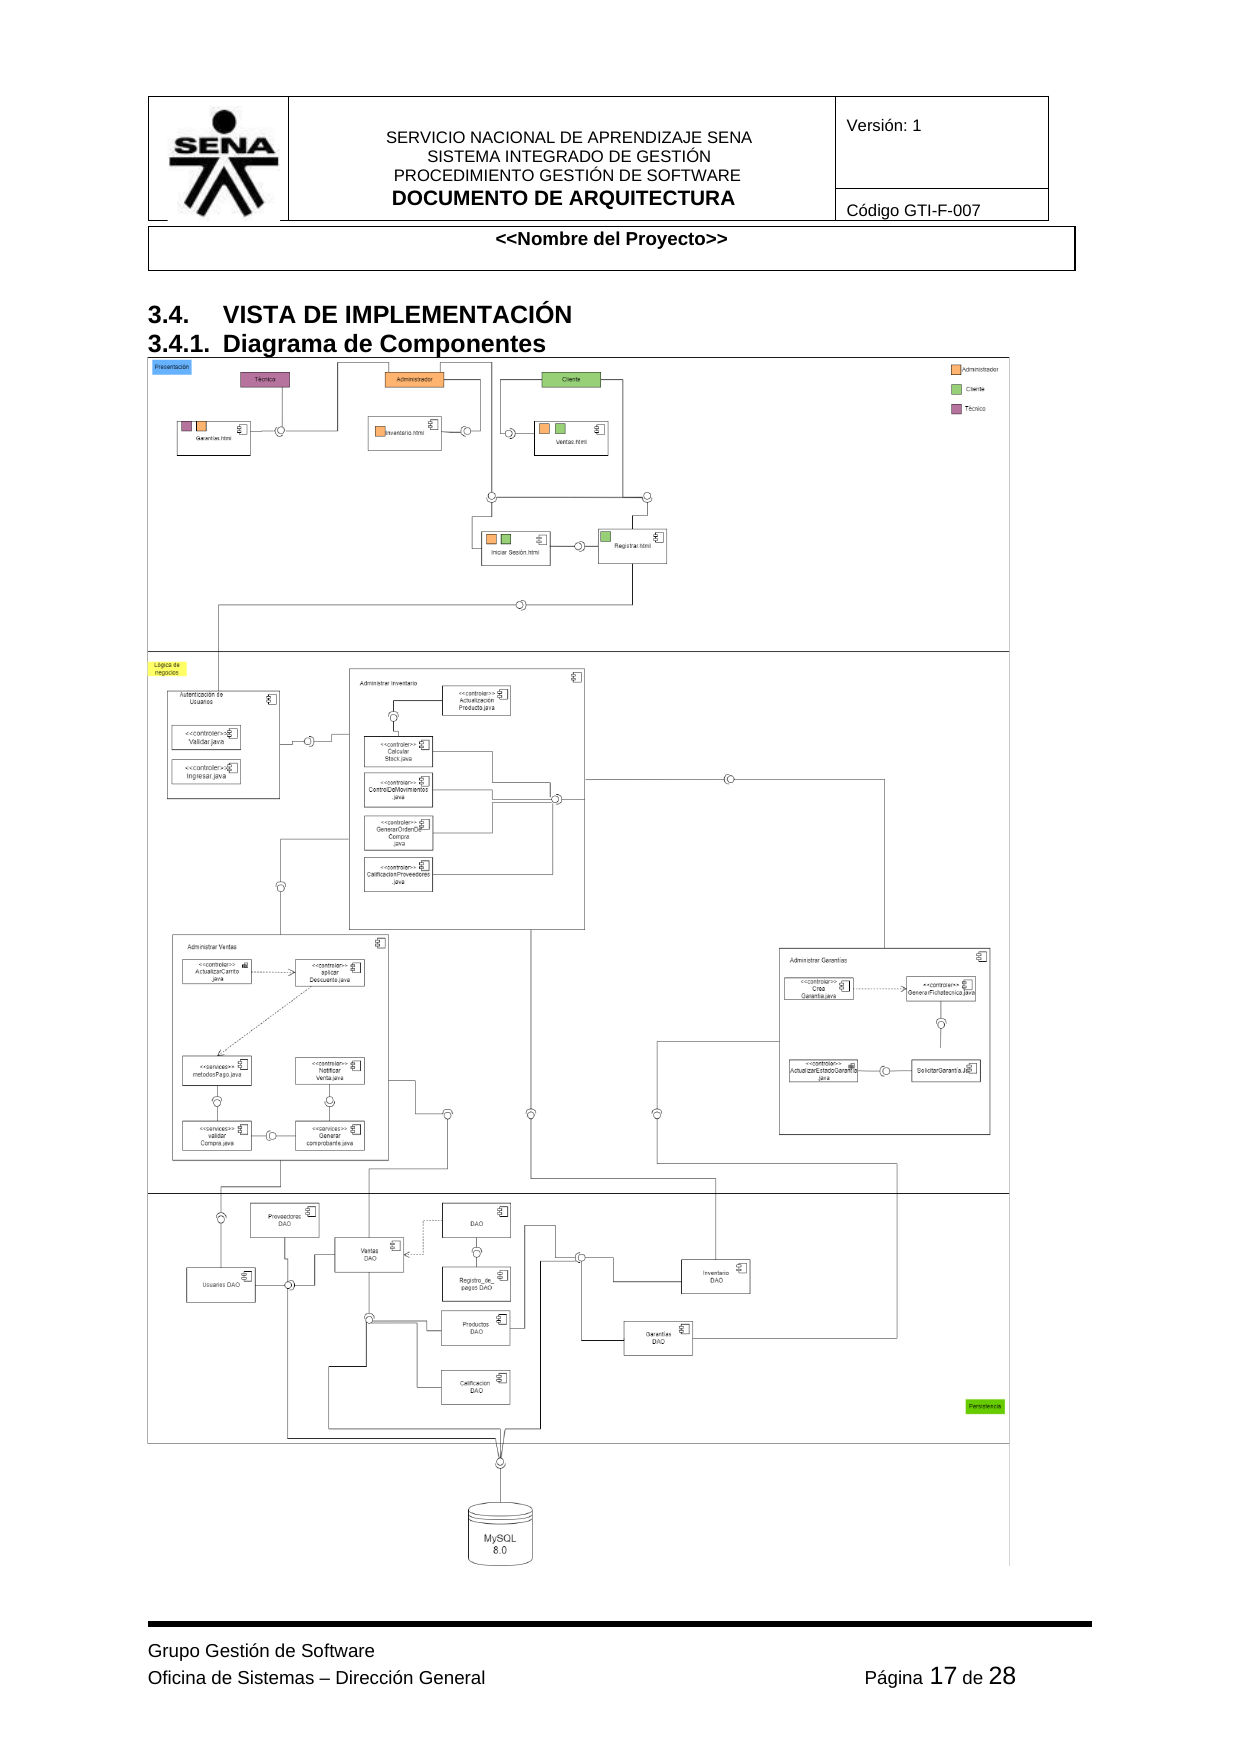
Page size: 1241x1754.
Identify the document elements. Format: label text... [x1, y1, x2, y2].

subtitle VISTA DE IMPLEMENTACIÓN [148, 300, 1092, 329]
picture [147, 357, 1010, 1566]
subtitle Diagrama de Componentes [148, 329, 1092, 358]
picture [167, 106, 281, 221]
